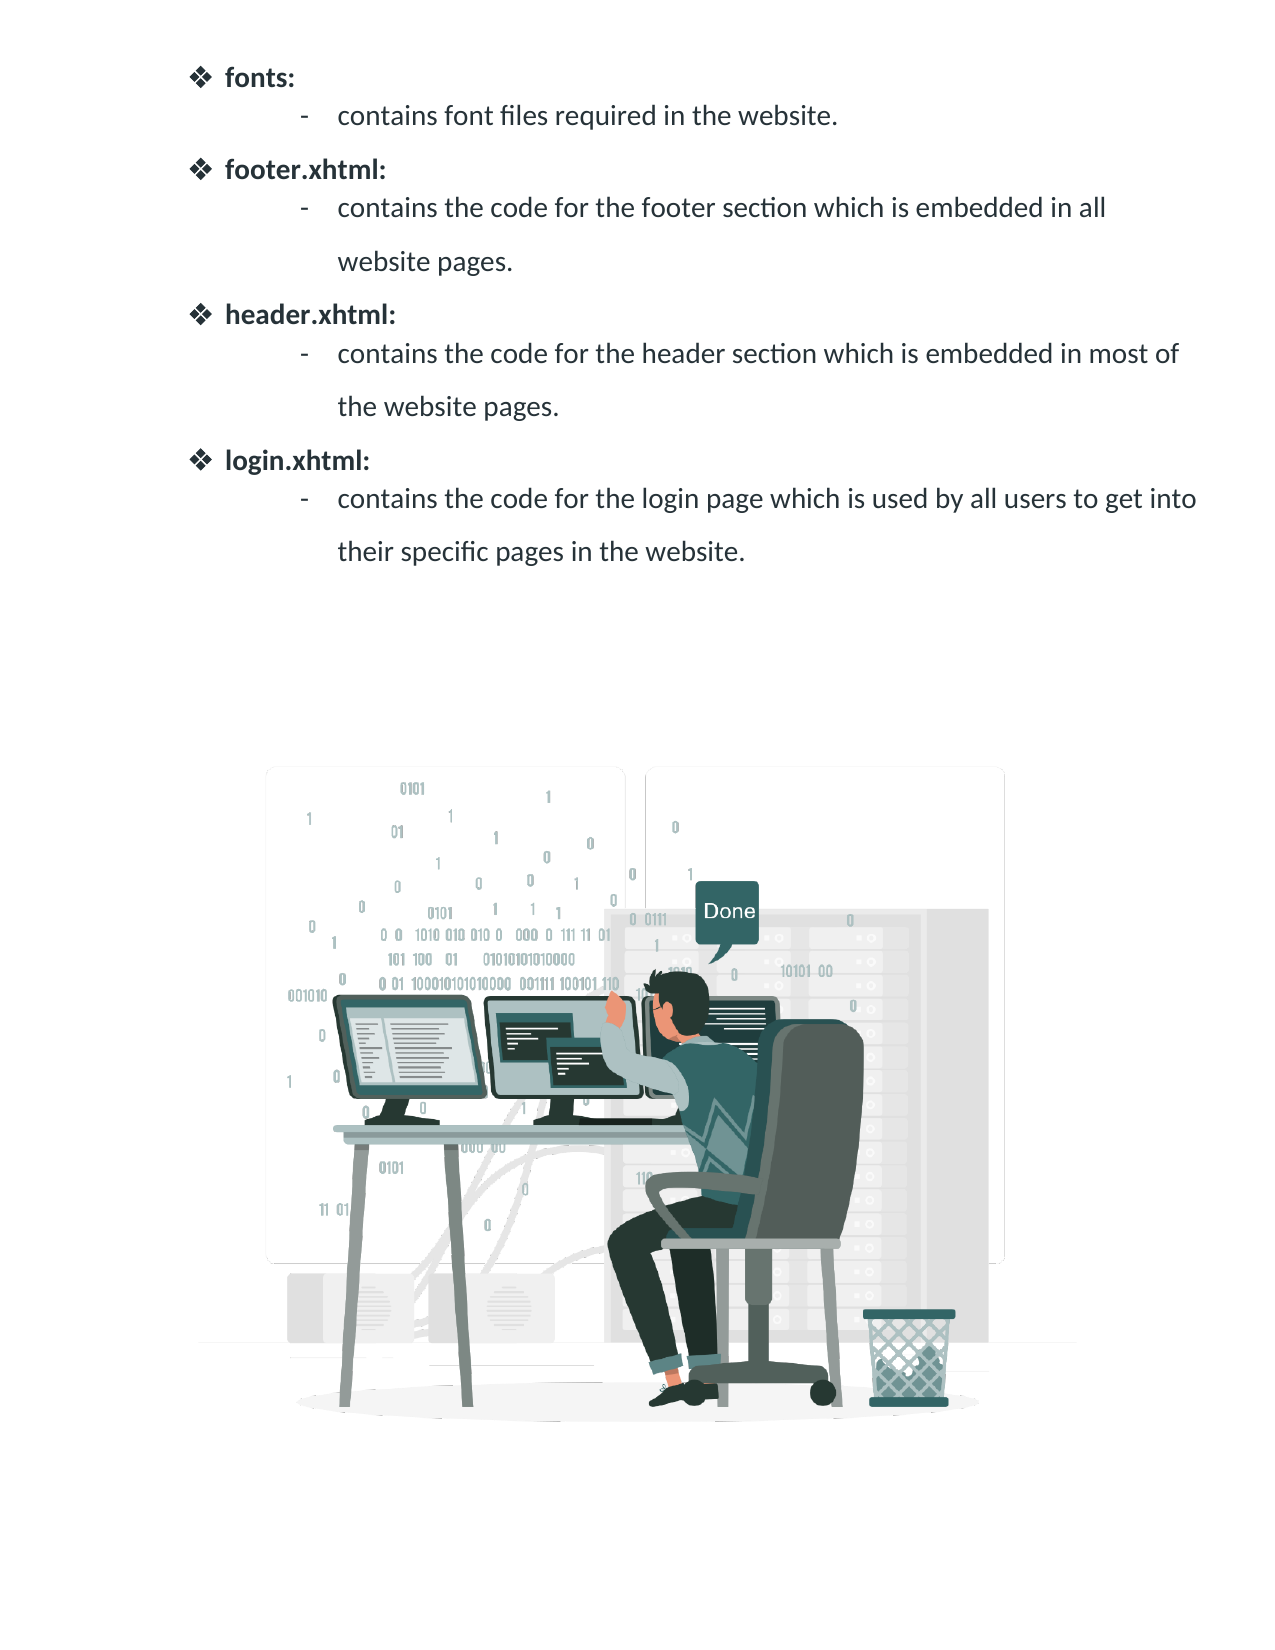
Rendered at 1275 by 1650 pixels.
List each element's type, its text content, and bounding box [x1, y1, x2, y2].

list header.xhtml: [187, 296, 1200, 332]
list contains font files required in the website. [300, 97, 1200, 133]
list footer.xhtml: [187, 151, 1200, 187]
list contains the code for the header section which is embedded in most of the website pages. [300, 335, 1200, 424]
picture [198, 766, 1077, 1422]
list contains the code for the login page which is used by all users to get into their specific pages in the website. [300, 480, 1200, 569]
list login.xhtml: [187, 442, 1200, 477]
list fonts: [187, 59, 1200, 95]
list contains the code for the footer section which is embedded in all website pages. [300, 189, 1200, 278]
